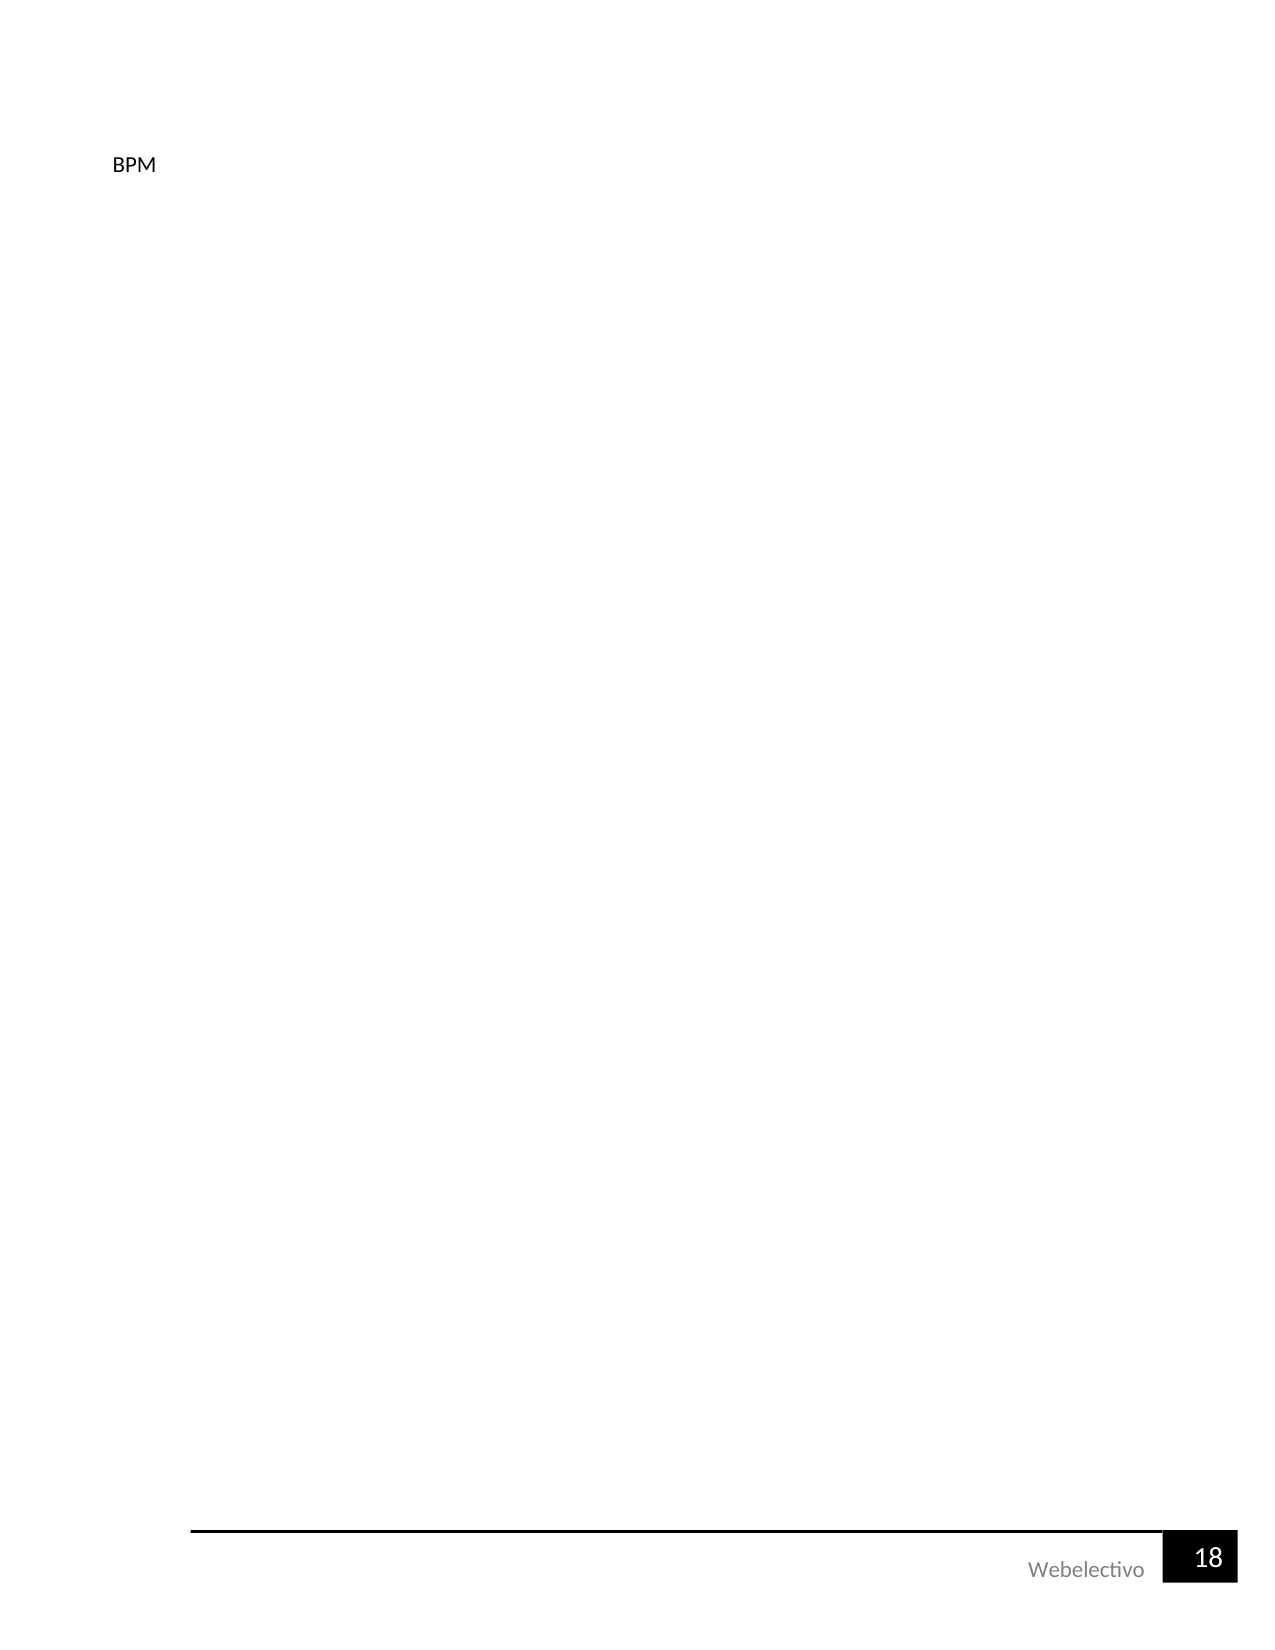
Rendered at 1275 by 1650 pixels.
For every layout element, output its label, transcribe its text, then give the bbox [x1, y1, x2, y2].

text BPM [112, 150, 1162, 178]
